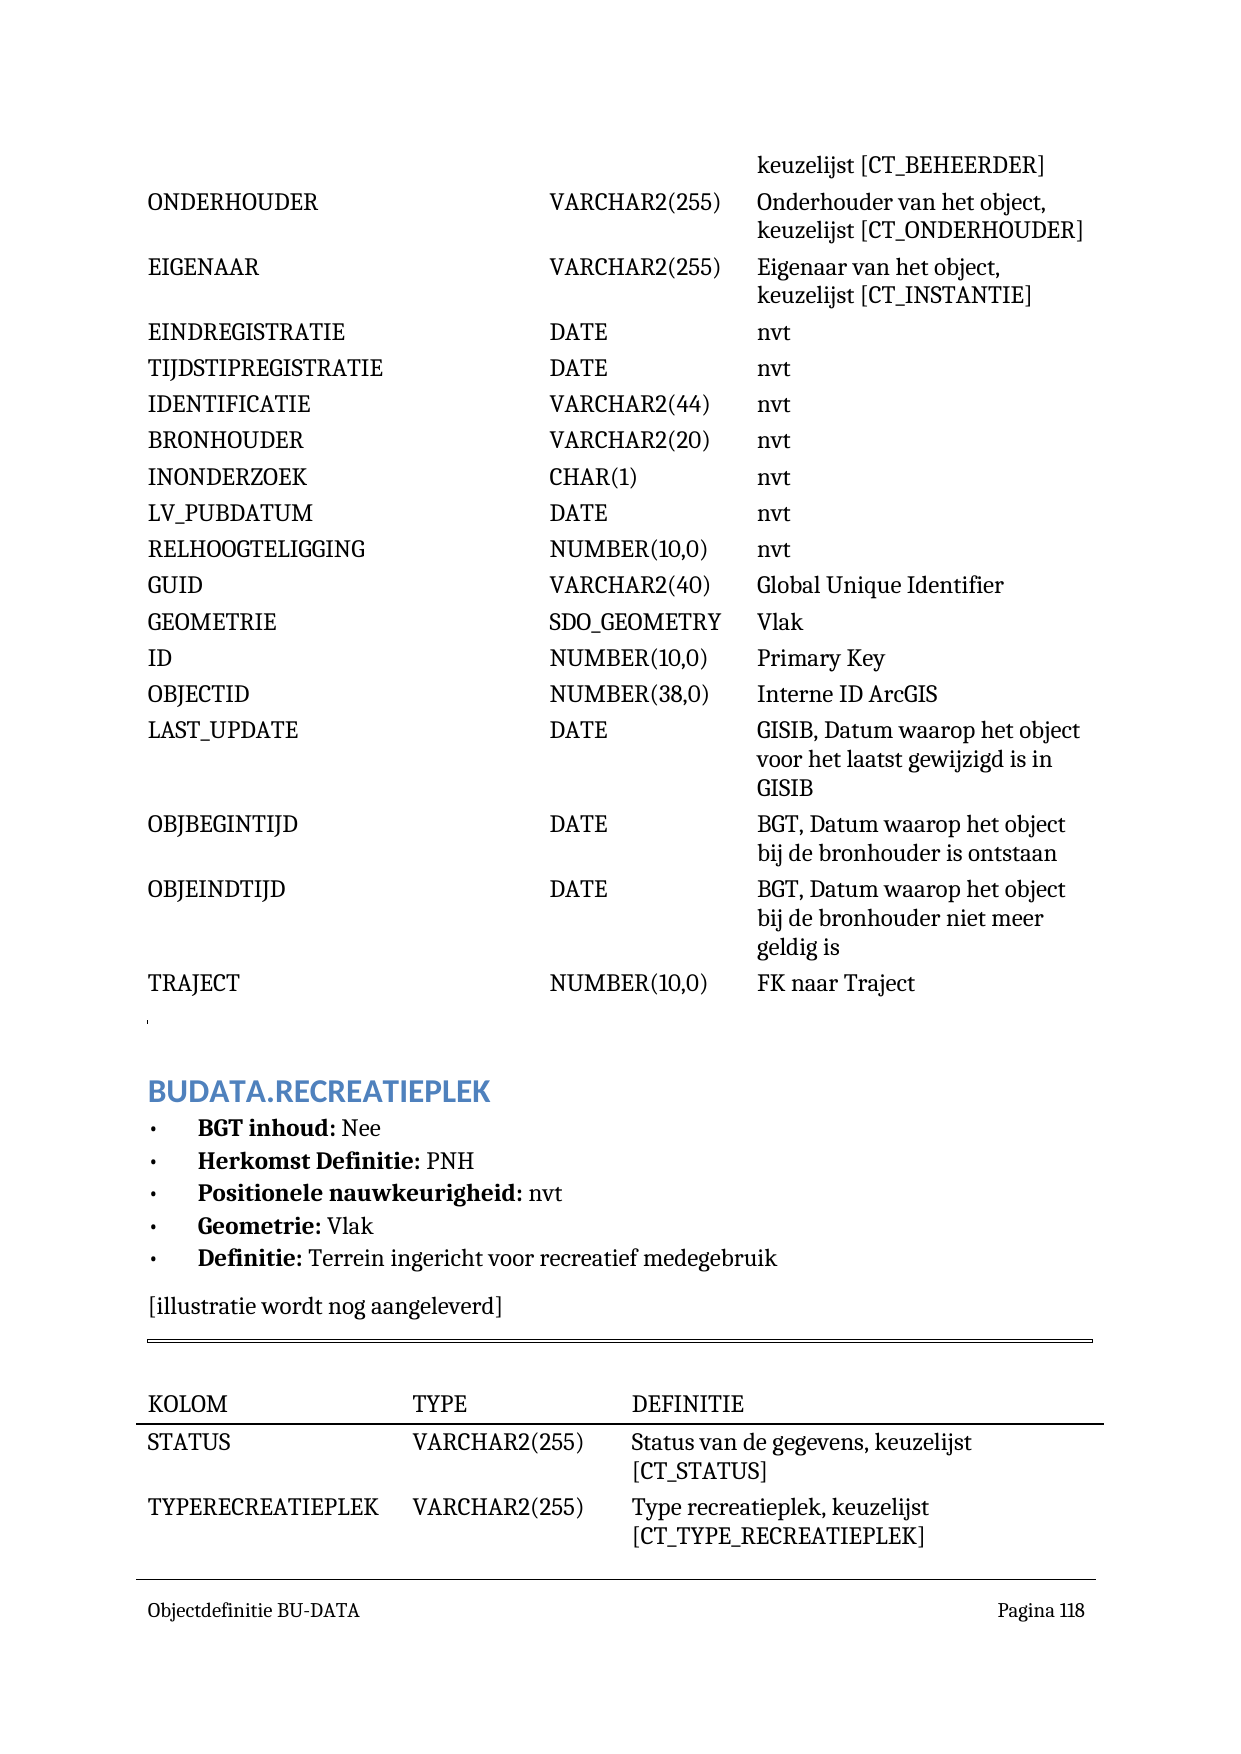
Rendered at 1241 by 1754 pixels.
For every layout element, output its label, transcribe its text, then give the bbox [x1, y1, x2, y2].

subtitle BUDATA.RECREATIEPLEK [148, 1070, 1093, 1110]
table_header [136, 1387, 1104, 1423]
text [illustratie wordt nog aangeleverd] [148, 1292, 1093, 1320]
list BGT inhoud: Nee [148, 1114, 1093, 1143]
list Herkomst Definitie: PNH [148, 1147, 1093, 1175]
list Positionele nauwkeurigheid: nvt [148, 1179, 1093, 1208]
list Geometrie: Vlak [148, 1212, 1093, 1240]
list Definitie: Terrein ingericht voor recreatief medegebruik [148, 1244, 1093, 1273]
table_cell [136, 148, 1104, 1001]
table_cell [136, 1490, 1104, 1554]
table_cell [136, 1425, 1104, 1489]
